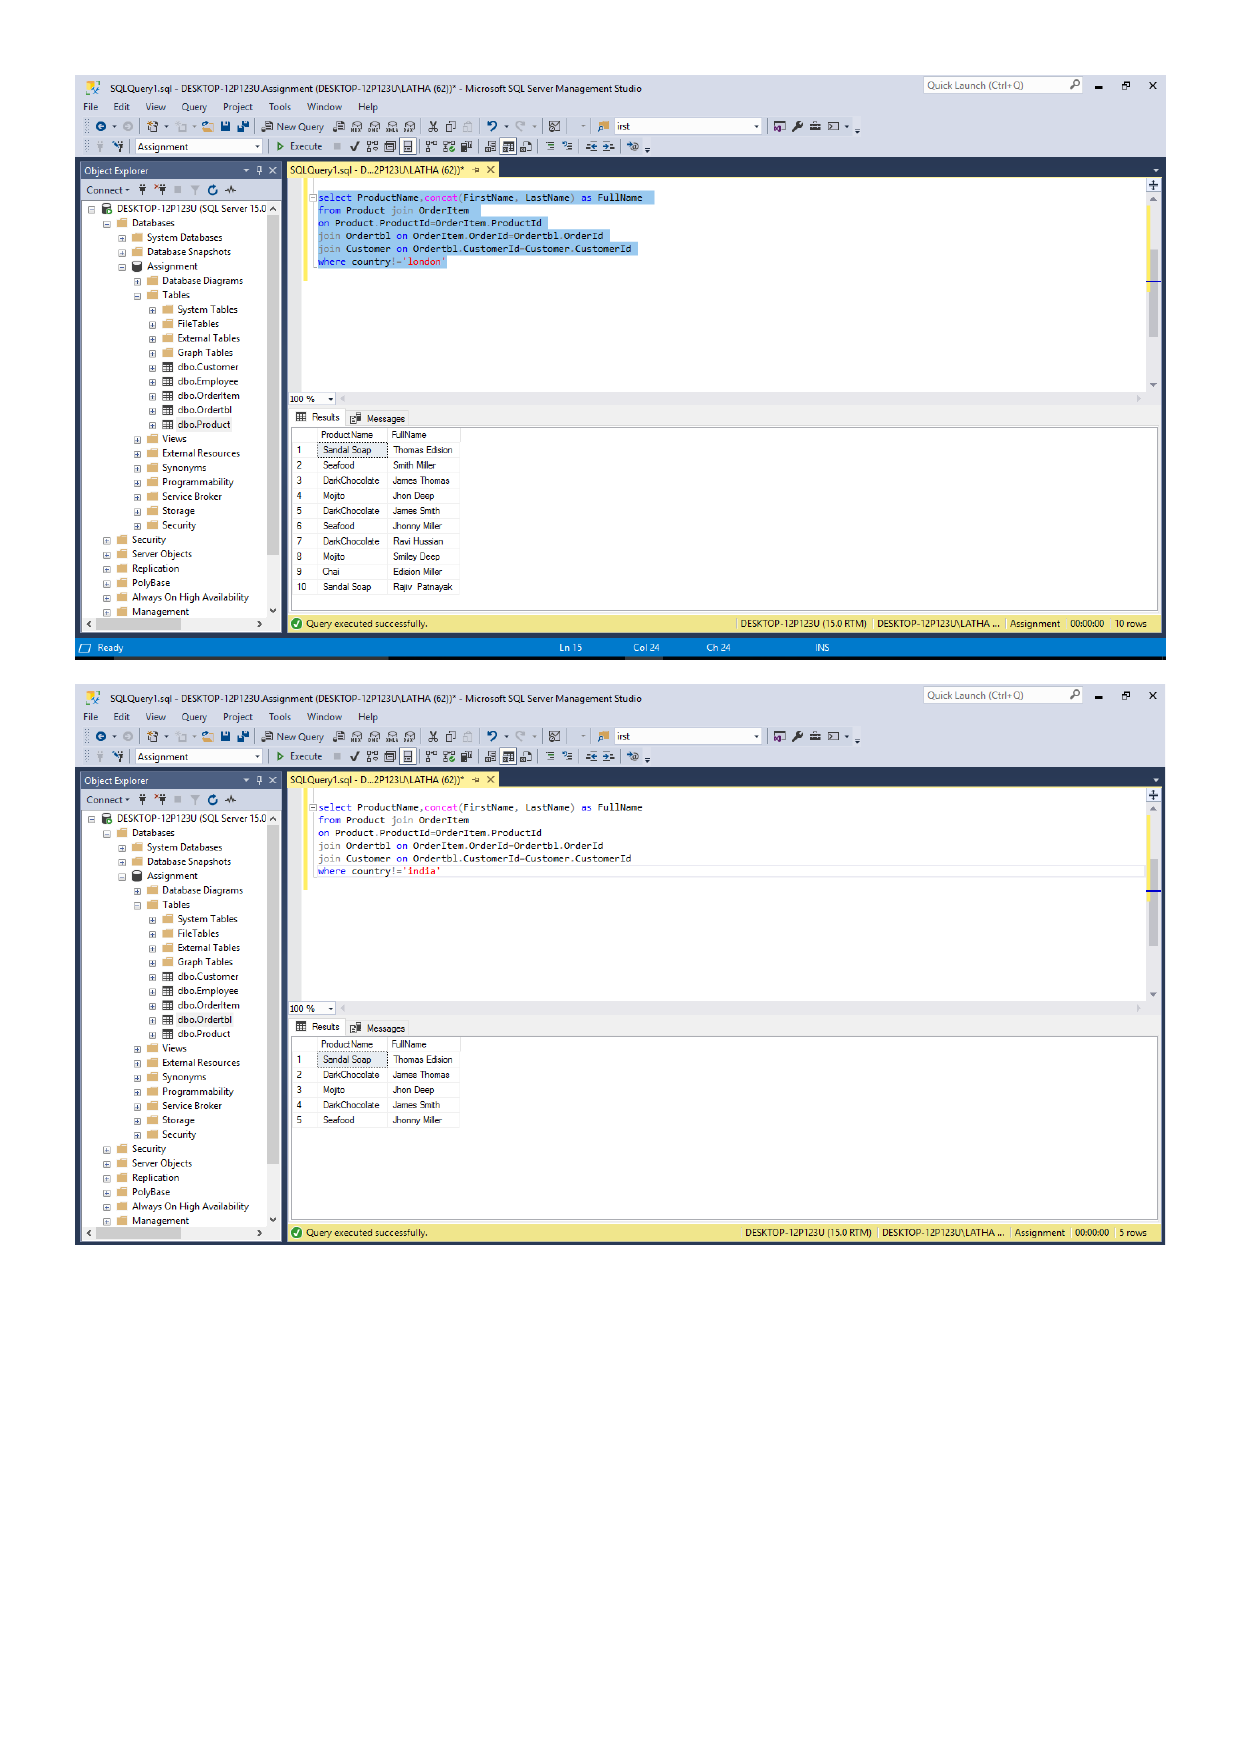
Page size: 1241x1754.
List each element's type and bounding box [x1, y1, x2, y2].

picture [75, 684, 1166, 1245]
picture [75, 75, 1166, 660]
